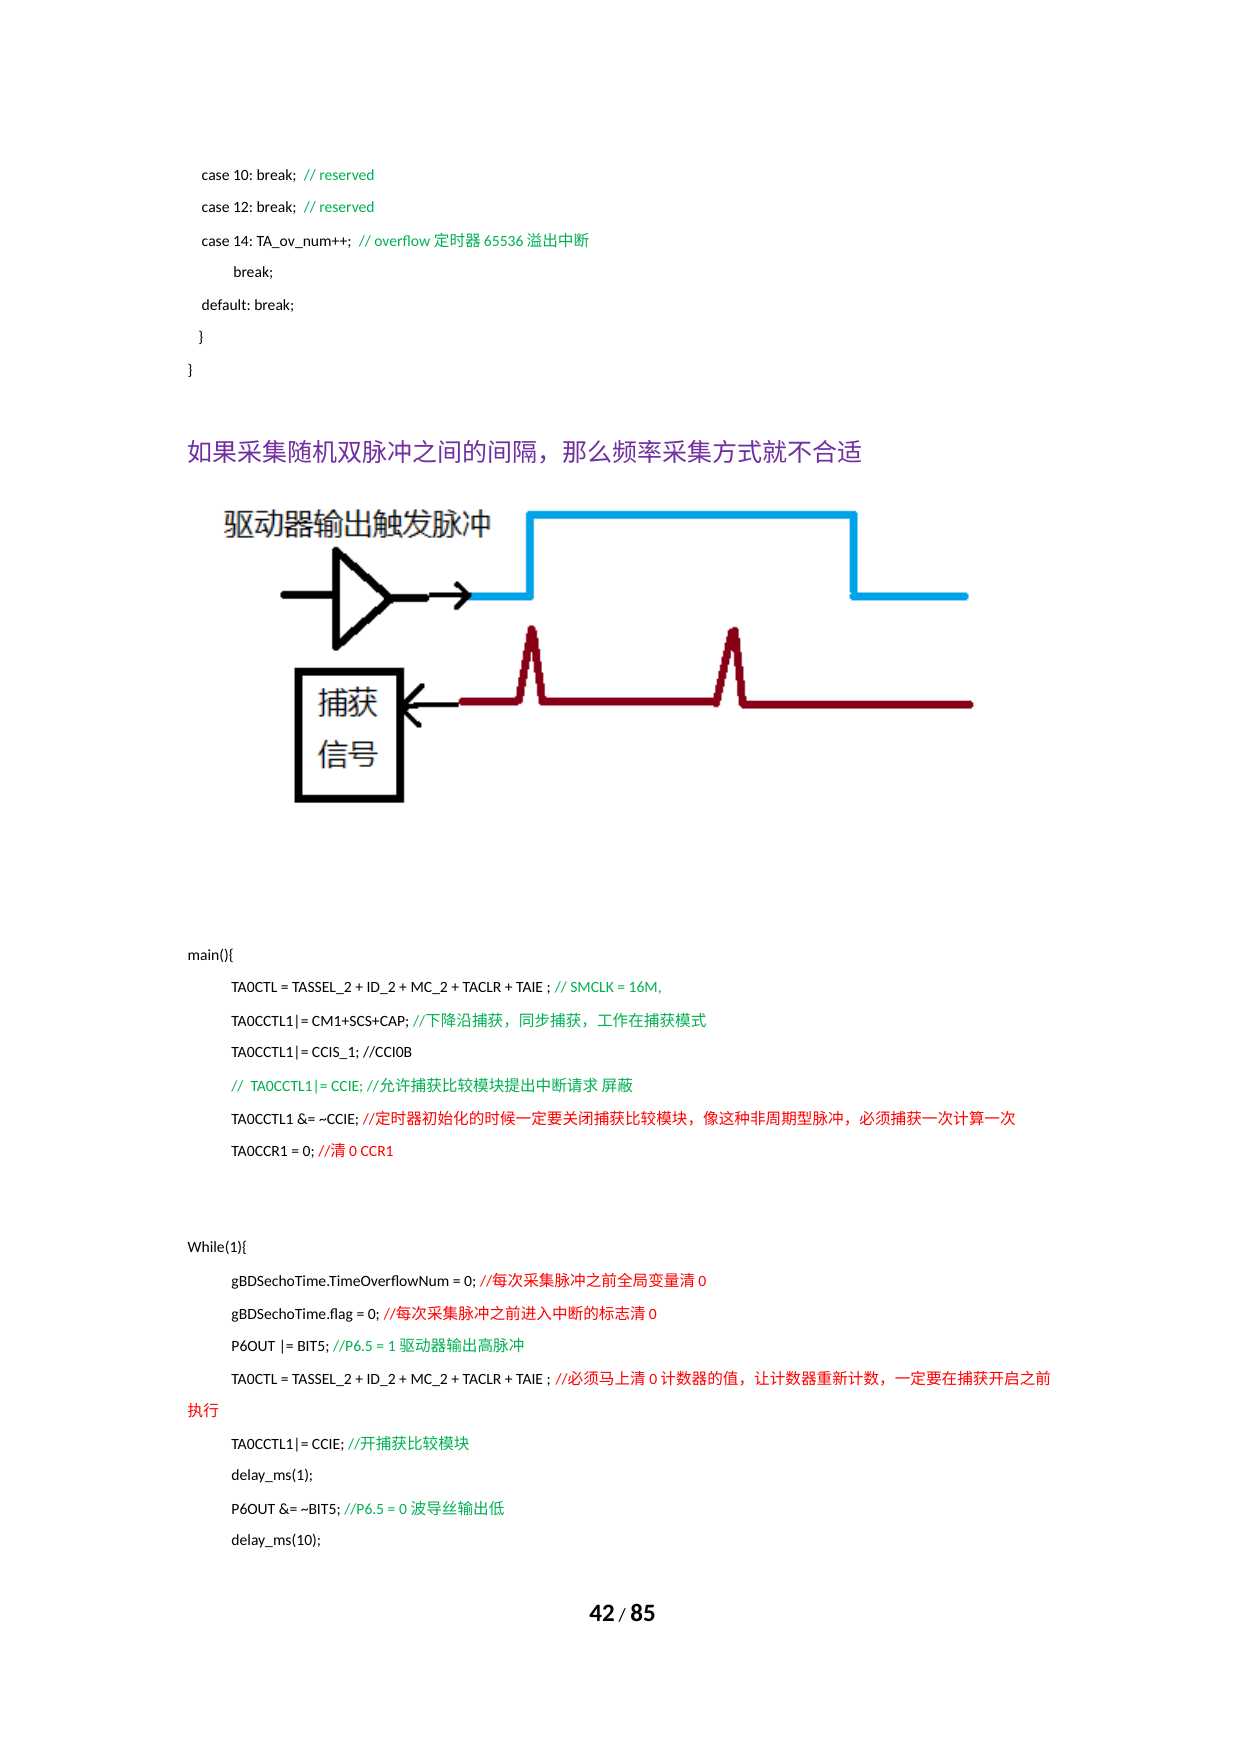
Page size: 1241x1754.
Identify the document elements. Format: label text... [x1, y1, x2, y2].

text P6OUT |= BIT5; //P6.5 = 1 驱动器输出高脉冲 [187, 1328, 1053, 1361]
text case 10: break; // reserved [187, 158, 1053, 191]
text While(1){ [187, 1231, 1053, 1263]
picture [187, 483, 997, 814]
text 如果采集随机双脉冲之间的间隔，那么频率采集方式就不合适 [187, 418, 1053, 483]
text P6OUT &= ~BIT5; //P6.5 = 0 波导丝输出低 [187, 1491, 1053, 1523]
text default: break; [187, 288, 1053, 321]
text delay_ms(10); [187, 1523, 1053, 1556]
text } [187, 321, 1053, 353]
text break; [187, 256, 1053, 288]
text } [187, 353, 1053, 386]
text delay_ms(1); [187, 1458, 1053, 1491]
text // TA0CCTL1|= CCIE; //允许捕获比较模块提出中断请求 屏蔽 [187, 1068, 1053, 1101]
text TA0CCTL1|= CM1+SCS+CAP; //下降沿捕获，同步捕获，工作在捕获模式 [187, 1003, 1053, 1036]
text gBDSechoTime.flag = 0; //每次采集脉冲之前进入中断的标志清0 [187, 1296, 1053, 1328]
text TA0CCTL1|= CCIE; //开捕获比较模块 [187, 1426, 1053, 1458]
text TA0CTL = TASSEL_2 + ID_2 + MC_2 + TACLR + TAIE ; // SMCLK = 16M, [187, 971, 1053, 1003]
text gBDSechoTime.TimeOverflowNum = 0; //每次采集脉冲之前全局变量清0 [187, 1263, 1053, 1296]
text TA0CTL = TASSEL_2 + ID_2 + MC_2 + TACLR + TAIE ; //必须马上清0计数器的值，让计数器重新计数，一定要在捕获开启之前执行 [187, 1361, 1053, 1426]
text case 12: break; // reserved [187, 191, 1053, 223]
text case 14: TA_ov_num++; // overflow 定时器65536溢出中断 [187, 223, 1053, 256]
text TA0CCTL1 &= ~CCIE; //定时器初始化的时候一定要关闭捕获比较模块，像这种非周期型脉冲，必须捕获一次计算一次 [187, 1101, 1053, 1133]
text TA0CCR1 = 0; //清0 CCR1 [187, 1133, 1053, 1166]
text main(){ [187, 938, 1053, 971]
text TA0CCTL1|= CCIS_1; //CCI0B [187, 1036, 1053, 1068]
